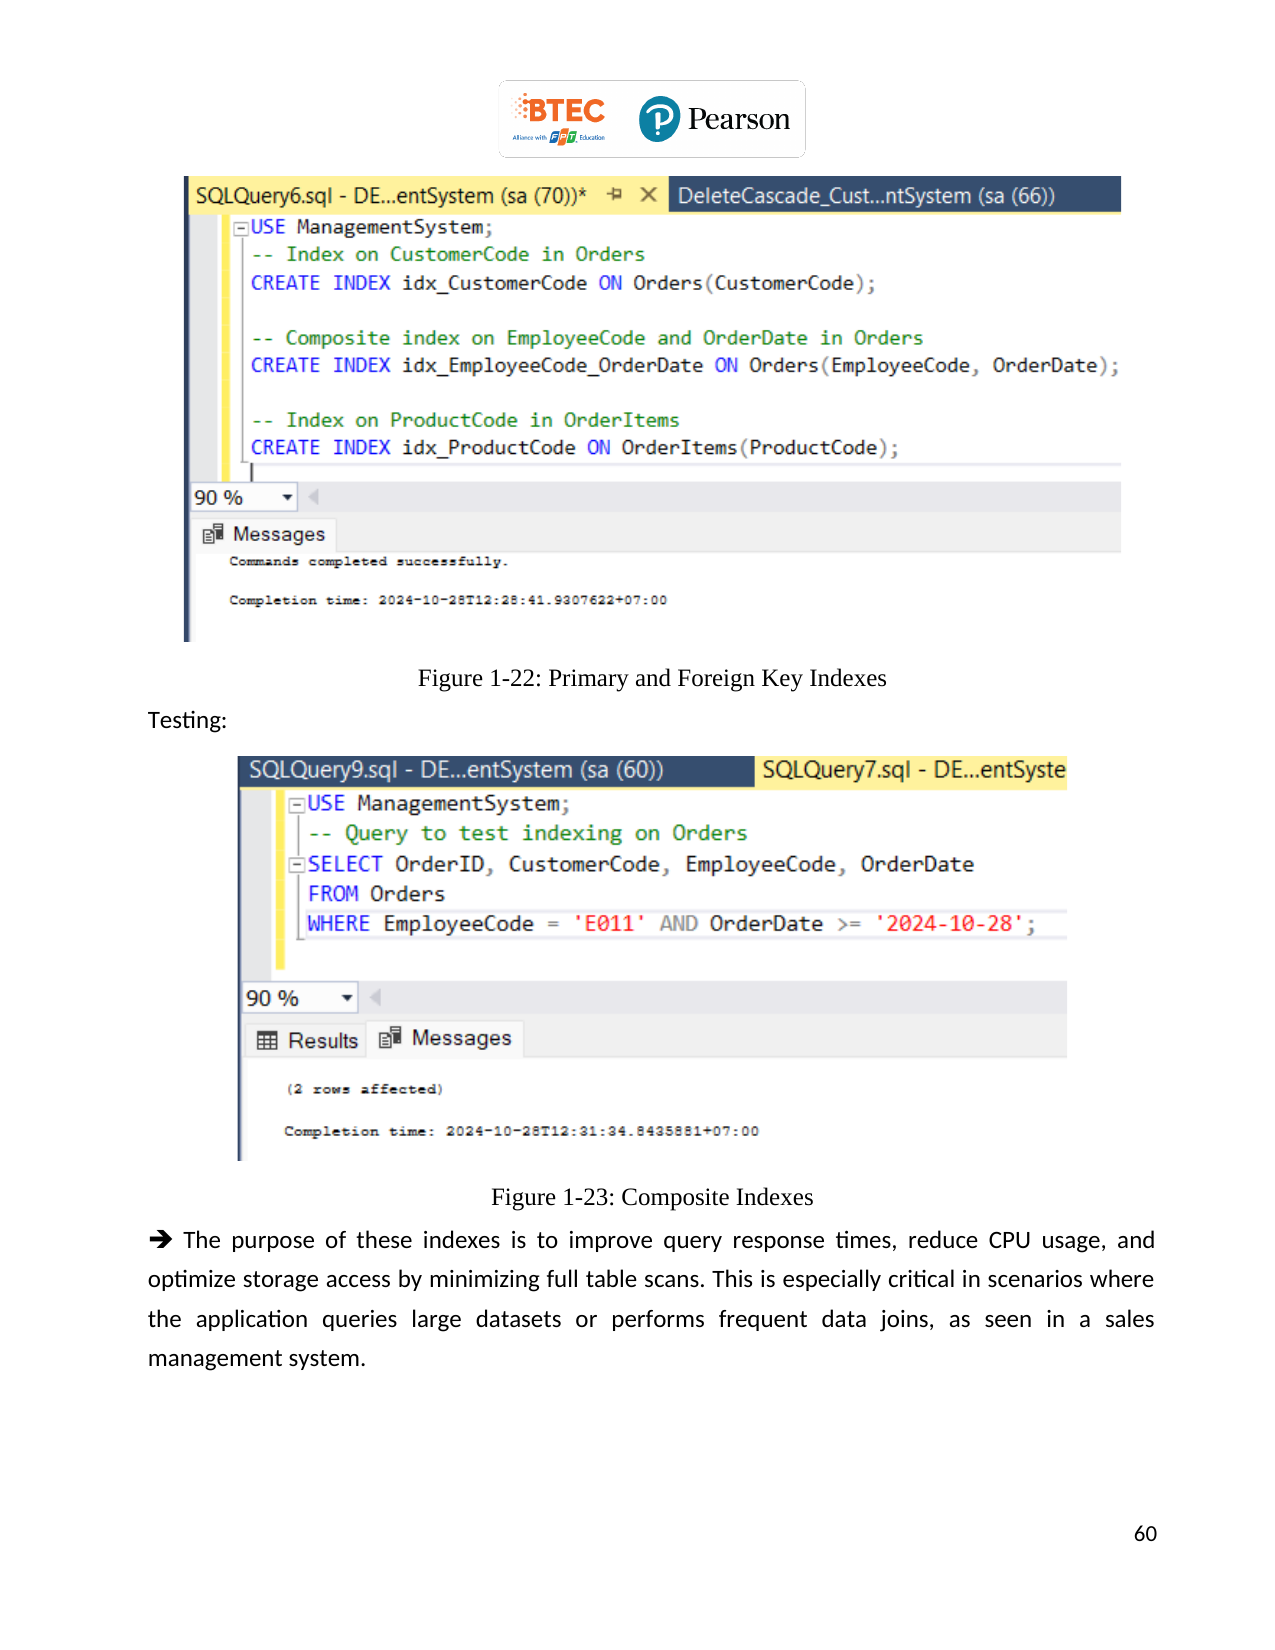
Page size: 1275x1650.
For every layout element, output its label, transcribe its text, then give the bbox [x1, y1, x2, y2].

picture [237, 756, 1068, 1161]
picture [183, 176, 1122, 642]
text Testing: [148, 704, 1157, 734]
text The purpose of these indexes is to improve query response times, reduce CPU usage, and optimize storage access by minimizing full table scans. This is especially critical in scenarios where the application queries large datasets or performs frequent data joins, as seen in a sales management system. [148, 1224, 1157, 1373]
picture [492, 75, 812, 164]
text Figure 1-22: Primary and Foreign Key Indexes [148, 663, 1157, 692]
text Figure 1-23: Composite Indexes [148, 1182, 1157, 1211]
